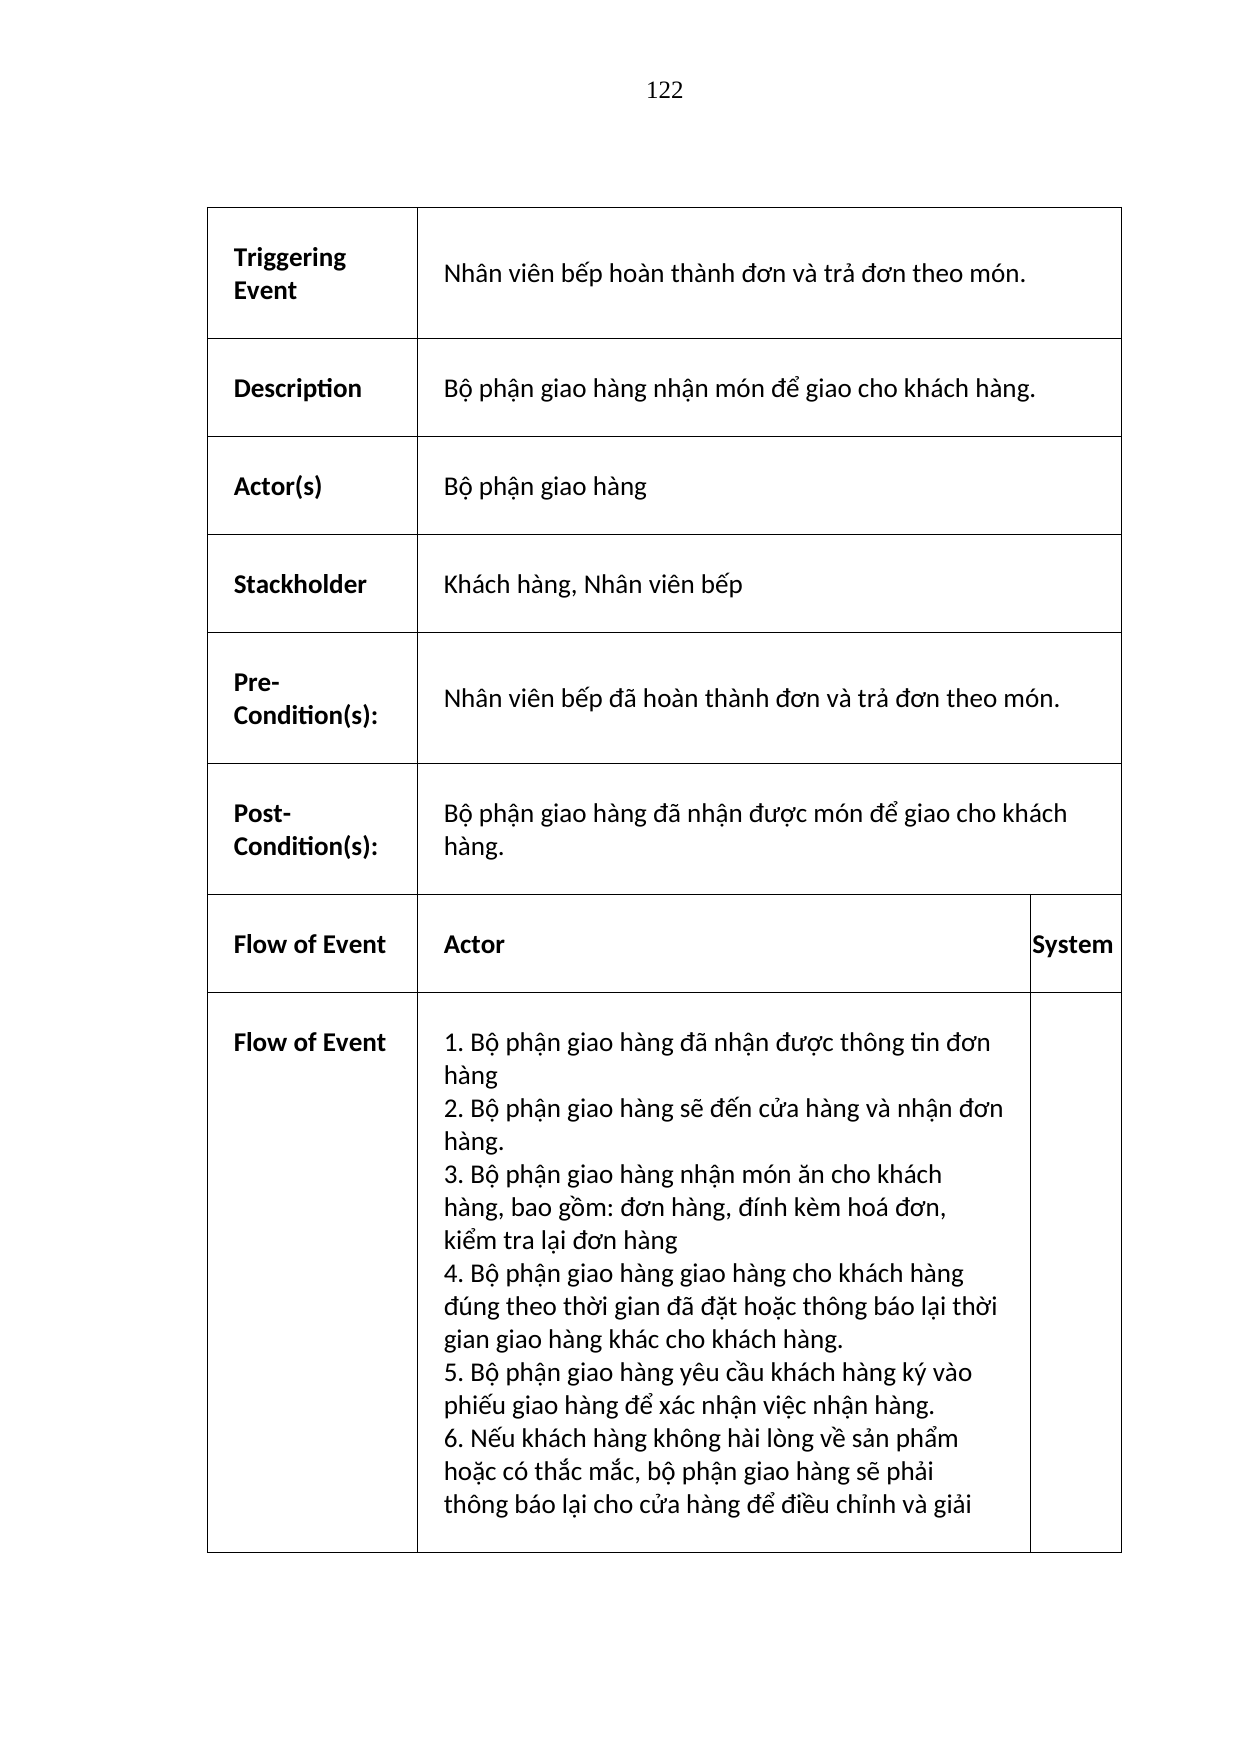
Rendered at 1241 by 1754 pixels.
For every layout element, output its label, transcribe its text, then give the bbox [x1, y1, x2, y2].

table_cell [418, 993, 1030, 1552]
table_cell System [1031, 895, 1121, 992]
table_cell [1031, 993, 1121, 1552]
table_cell Nhân viên bếp đã hoàn thành đơn và trả đơn theo món. [418, 633, 1121, 763]
table_cell Post-Condition(s): [208, 764, 417, 894]
table_cell Bộ phận giao hàng nhận món để giao cho khách hàng. [418, 339, 1121, 436]
table_cell Bộ phận giao hàng [418, 437, 1121, 534]
table_cell Bộ phận giao hàng đã nhận được món để giao cho khách hàng. [418, 764, 1121, 894]
table_cell Description [208, 339, 417, 436]
table_cell Actor(s) [208, 437, 417, 534]
table_cell Khách hàng, Nhân viên bếp [418, 535, 1121, 632]
table_cell Flow of Event [208, 895, 417, 992]
table_cell Nhân viên bếp hoàn thành đơn và trả đơn theo món. [418, 208, 1121, 338]
table_cell Pre-Condition(s): [208, 633, 417, 763]
table_cell Triggering Event [208, 208, 417, 338]
table_cell Stackholder [208, 535, 417, 632]
table_cell Actor [418, 895, 1030, 992]
table_cell Flow of Event [208, 993, 417, 1552]
